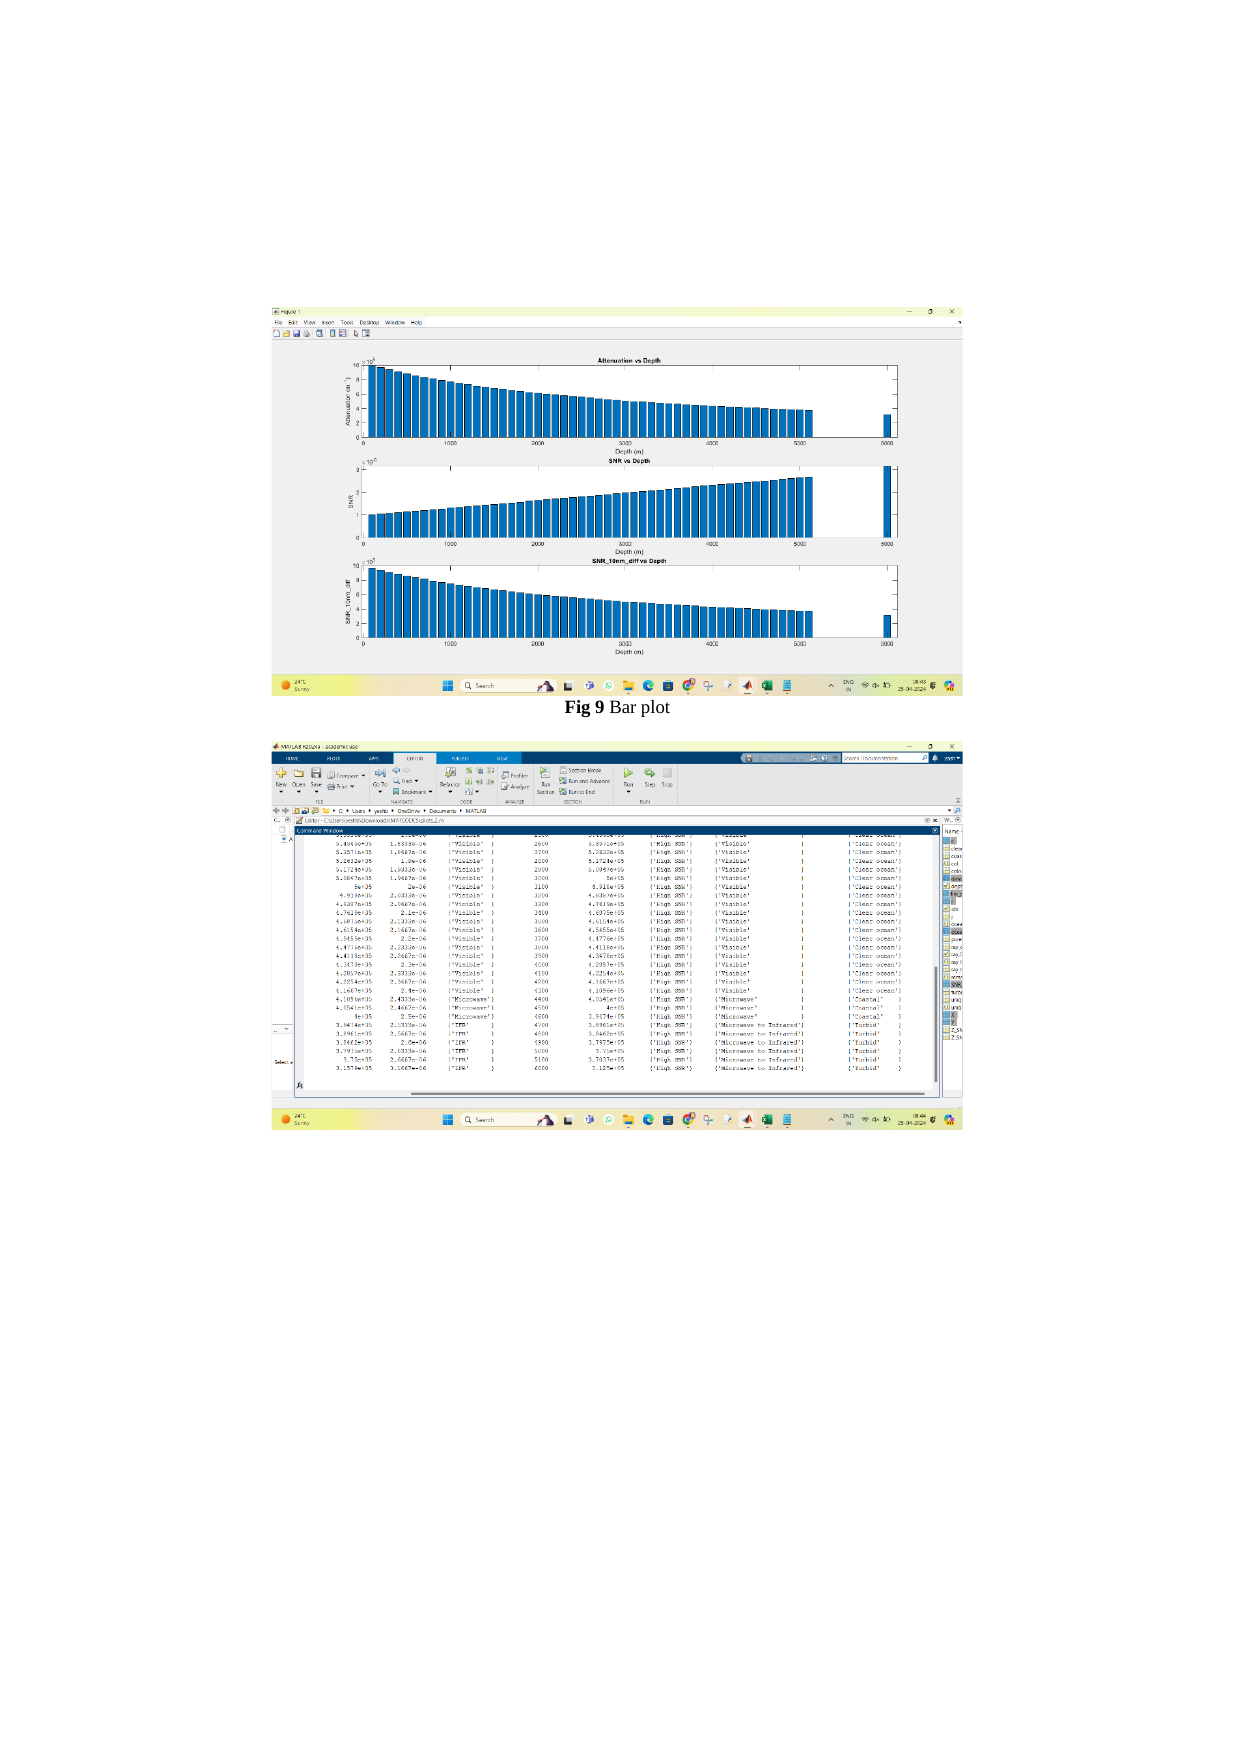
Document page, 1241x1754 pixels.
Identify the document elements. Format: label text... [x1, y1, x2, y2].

picture [271, 741, 963, 1130]
text Fig 9 Bar plot [272, 696, 963, 717]
picture [271, 307, 963, 696]
